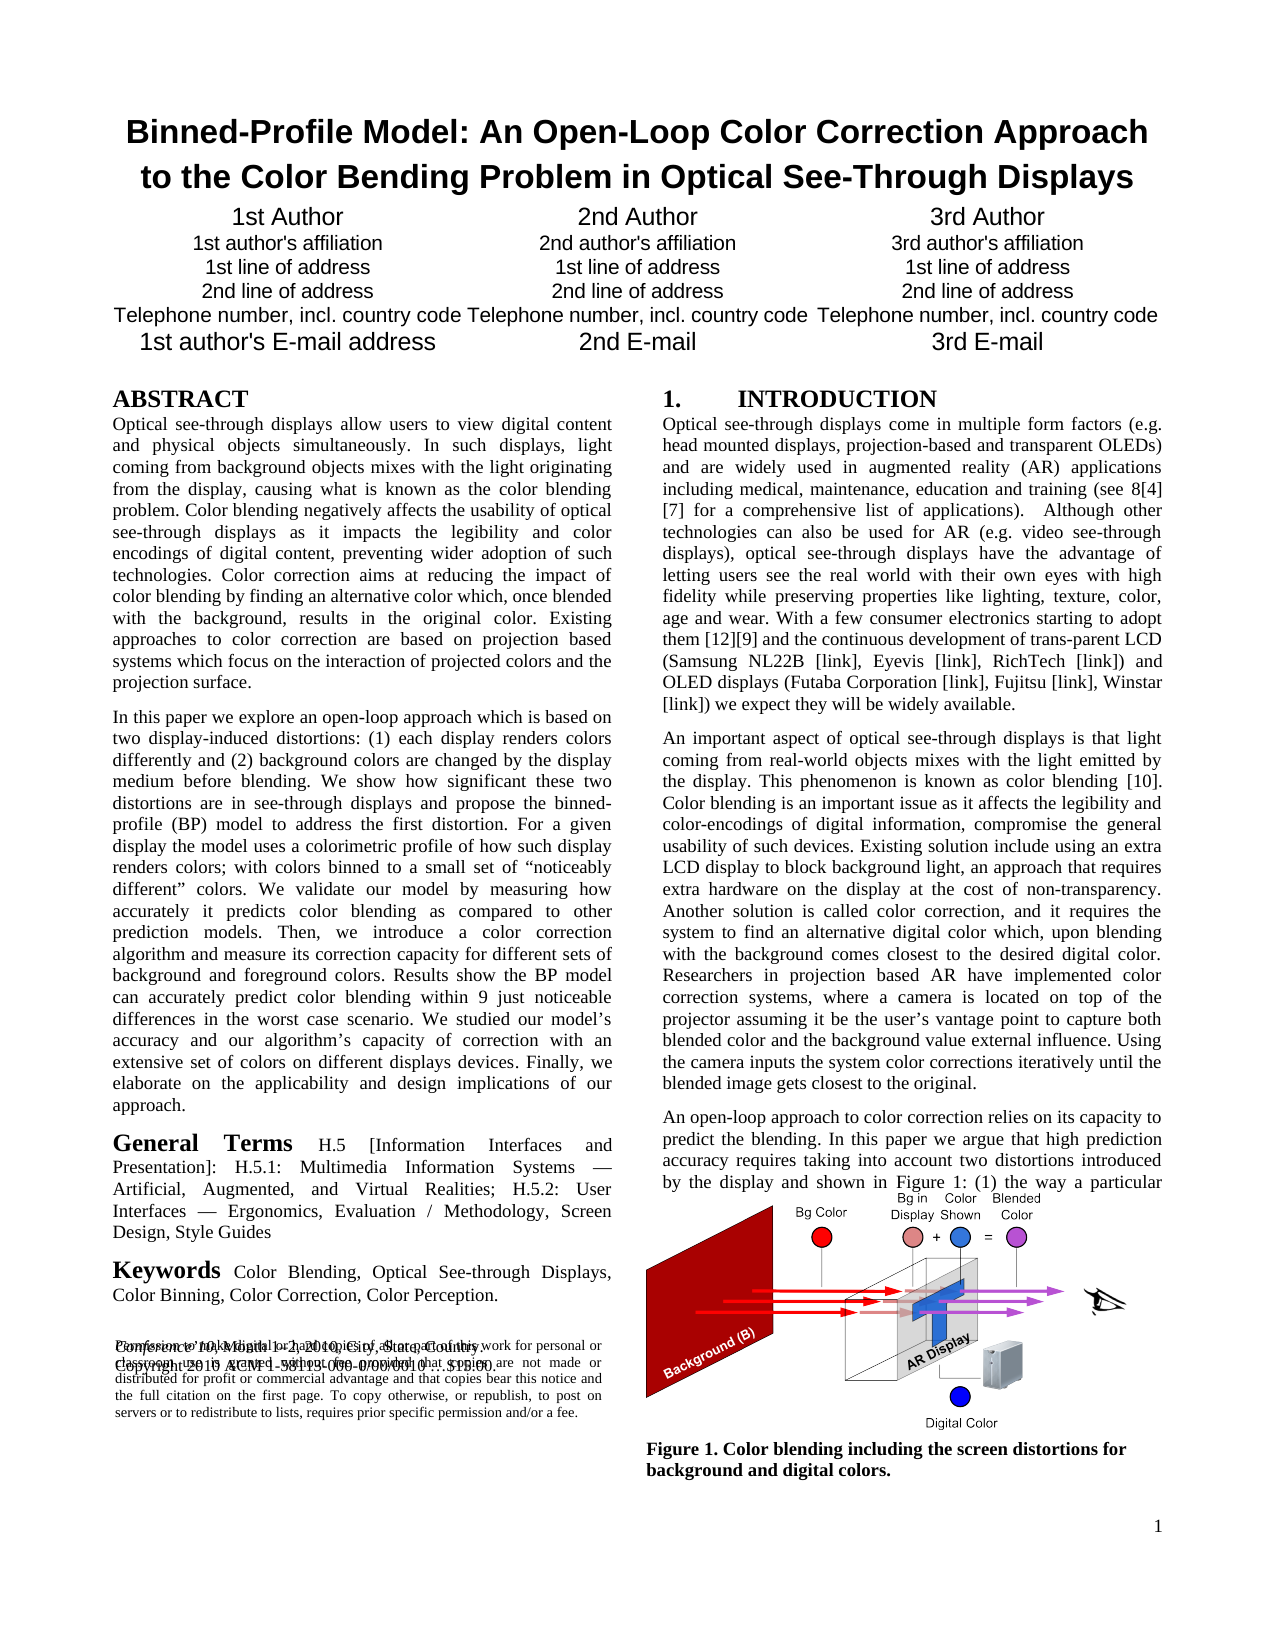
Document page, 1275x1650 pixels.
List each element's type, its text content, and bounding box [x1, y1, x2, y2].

text Optical see-through displays allow users to view digital content and physical objects simultaneously. In such displays, light coming from background objects mixes with the light originating from the display, causing what is known as the color blending problem. Color blending negatively affects the usability of optical see-through displays as it impacts the legibility and color encodings of digital content, preventing wider adoption of such technologies. Color correction aims at reducing the impact of color blending by finding an alternative color which, once blended with the background, results in the original color. Existing approaches to color correction are based on projection based systems which focus on the interaction of projected colors and the projection surface. [112, 413, 613, 693]
title Binned-Profile Model: An Open-Loop Color Correction Approach [112, 112, 1162, 151]
text Keywords Color Blending, Optical See-through Displays, Color Binning, Color Correction, Color Perception. [112, 1255, 613, 1306]
text 3rd Author [812, 202, 1162, 231]
text Optical see-through displays come in multiple form factors (e.g. head mounted displays, projection-based and transparent OLEDs) and are widely used in augmented reality (AR) applications including medical, maintenance, education and training (see 8[4][7] for a comprehensive list of applications). Although other technologies can also be used for AR (e.g. video see-through displays), optical see-through displays have the advantage of letting users see the real world with their own eyes with high fidelity while preserving properties like lighting, texture, color, age and wear. With a few consumer electronics starting to adopt them [12][9] and the continuous development of trans-parent LCD (Samsung NL22B [link], Eyevis [link], RichTech [link]) and OLED displays (Futaba Corporation [link], Fujitsu [link], Winstar [link]) we expect they will be widely available. [662, 413, 1162, 714]
text 1st author's affiliation 1st line of address 2nd line of address Telephone number, incl. country code [112, 231, 462, 326]
text 3rd E-mail [812, 326, 1162, 355]
text An important aspect of optical see-through displays is that light coming from real-world objects mixes with the light emitted by the display. This phenomenon is known as color blending [10]. Color blending is an important issue as it affects the legibility and color-encodings of digital information, compromise the general usability of such devices. Existing solution include using an extra LCD display to block background light, an approach that requires extra hardware on the display at the cost of non-transparency. Another solution is called color correction, and it requires the system to find an alternative digital color which, upon blending with the background comes closest to the desired digital color. Researchers in projection based AR have implemented color correction systems, where a camera is located on top of the projector assuming it be the user’s vantage point to capture both blended color and the background value external influence. Using the camera inputs the system color corrections iteratively until the blended image gets closest to the original. [662, 727, 1162, 1094]
text 2nd E-mail [462, 326, 812, 355]
text ABSTRACT [112, 384, 613, 413]
text General Terms H.5 [Information Interfaces and Presentation]: H.5.1: Multimedia Information Systems — Artificial, Augmented, and Virtual Realities; H.5.2: User Interfaces — Ergonomics, Evaluation / Methodology, Screen Design, Style Guides [112, 1128, 613, 1243]
text In this paper we explore an open-loop approach which is based on two display-induced distortions: (1) each display renders colors differently and (2) background colors are changed by the display medium before blending. We show how significant these two distortions are in see-through displays and propose the binned-profile (BP) model to address the first distortion. For a given display the model uses a colorimetric profile of how such display renders colors; with colors binned to a small set of “noticeably different” colors. We validate our model by measuring how accurately it predicts color blending as compared to other prediction models. Then, we introduce a color correction algorithm and measure its correction capacity for different sets of background and foreground colors. Results show the BP model can accurately predict color blending within 9 just noticeable differences in the worst case scenario. We studied our model’s accuracy and our algorithm’s capacity of correction with an extensive set of colors on different displays devices. Finally, we elaborate on the applicability and design implications of our approach. [112, 706, 613, 1115]
text 1st Author [112, 202, 462, 231]
text 2nd author's affiliation 1st line of address 2nd line of address Telephone number, incl. country code [462, 231, 812, 326]
text 1st author's E-mail address [112, 326, 462, 355]
title to the Color Bending Problem in Optical See-Through Displays [112, 157, 1162, 196]
picture [646, 1193, 1133, 1430]
text 3rd author's affiliation 1st line of address 2nd line of address Telephone number, incl. country code [812, 231, 1162, 326]
text Conference’10, Month 1–2, 2010, City, State, Country. [115, 1337, 602, 1356]
text 2nd Author [462, 202, 812, 231]
subtitle INTRODUCTION [662, 384, 1162, 413]
text Copyright 2010 ACM 1-58113-000-0/00/0010 …$15.00. [115, 1356, 602, 1375]
